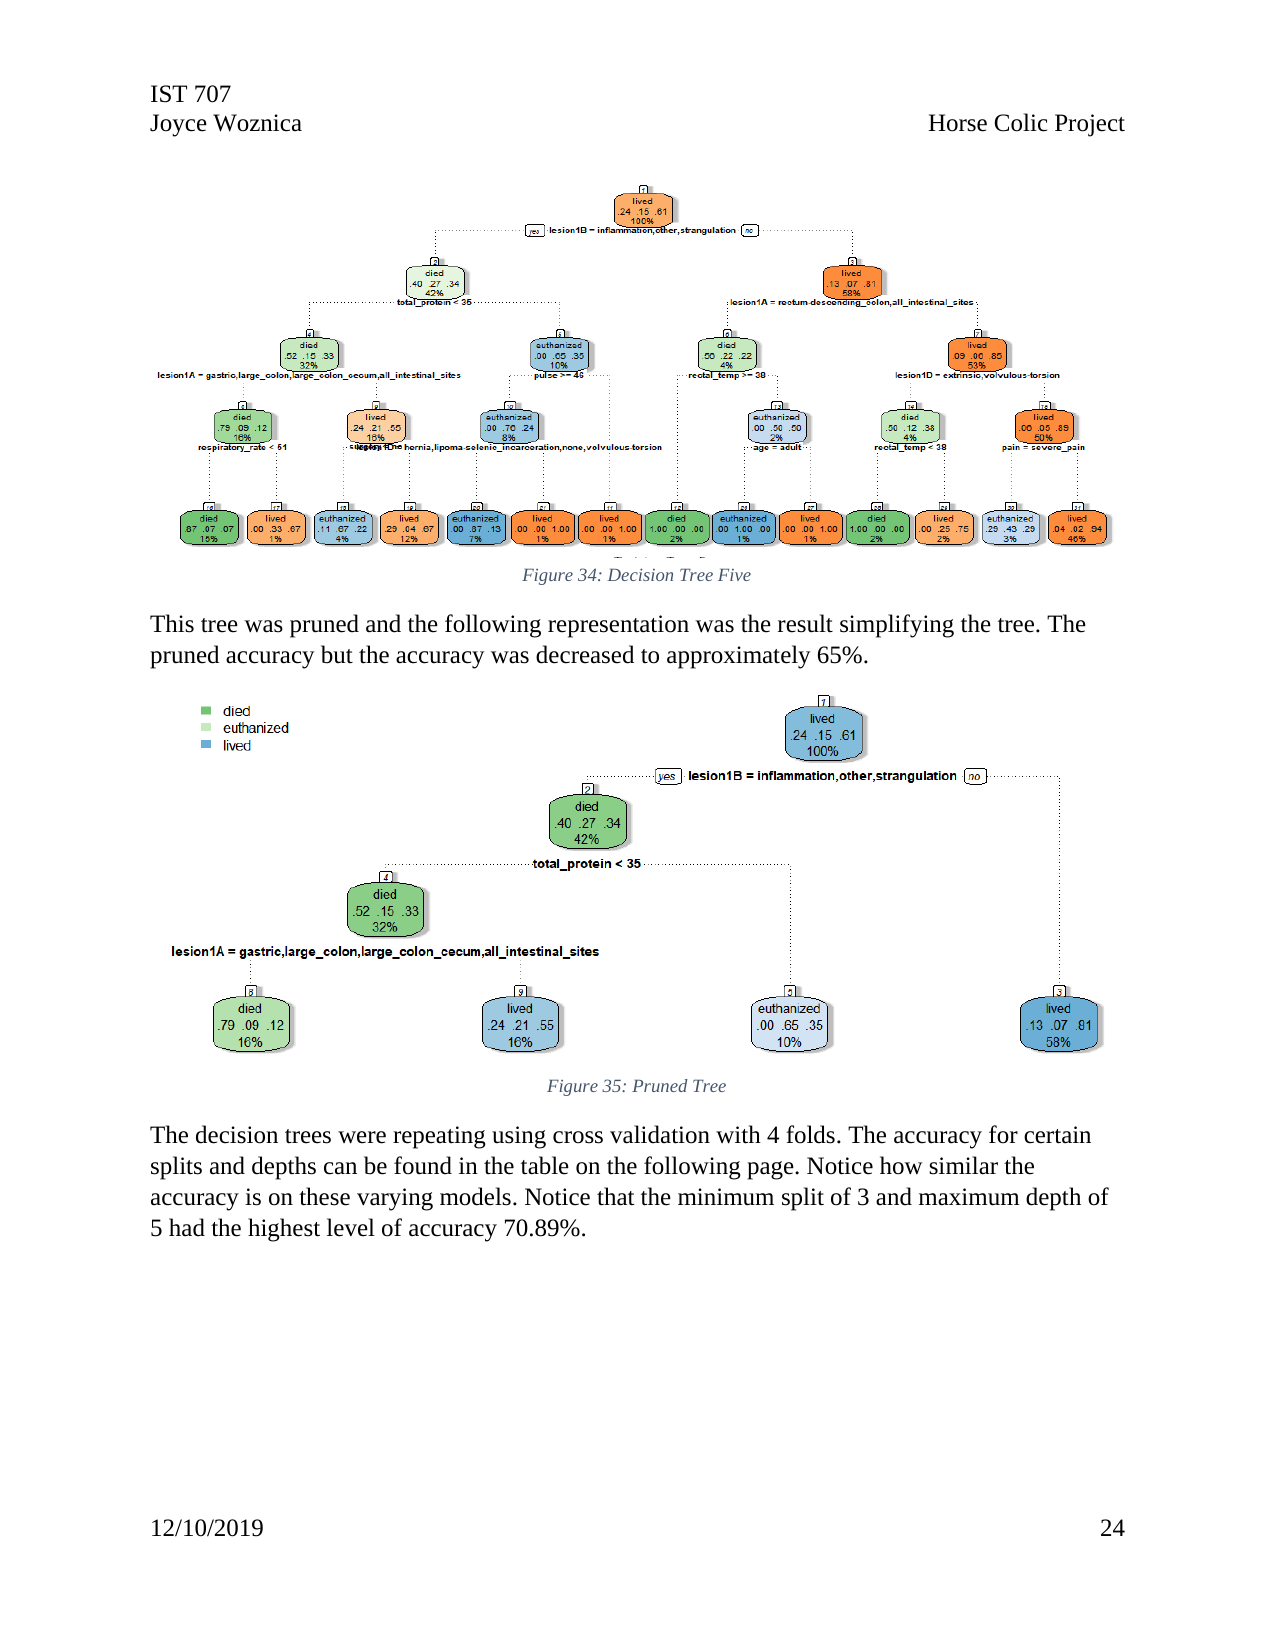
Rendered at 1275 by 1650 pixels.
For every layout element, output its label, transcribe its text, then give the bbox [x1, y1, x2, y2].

picture [150, 679, 1125, 1069]
text Figure 35: Pruned Tree [150, 1075, 1125, 1097]
text Figure 34: Decision Tree Five [150, 564, 1125, 585]
text This tree was pruned and the following representation was the result simplifying the tree. The pruned accuracy but the accuracy was decreased to approximately 65%. [150, 609, 1125, 668]
picture [150, 172, 1125, 558]
text The decision trees were repeating using cross validation with 4 folds. The accuracy for certain splits and depths can be found in the table on the following page. Notice how similar the accuracy is on these varying models. Notice that the minimum split of 3 and maximum depth of 5 had the highest level of accuracy 70.89%. [150, 1120, 1125, 1242]
